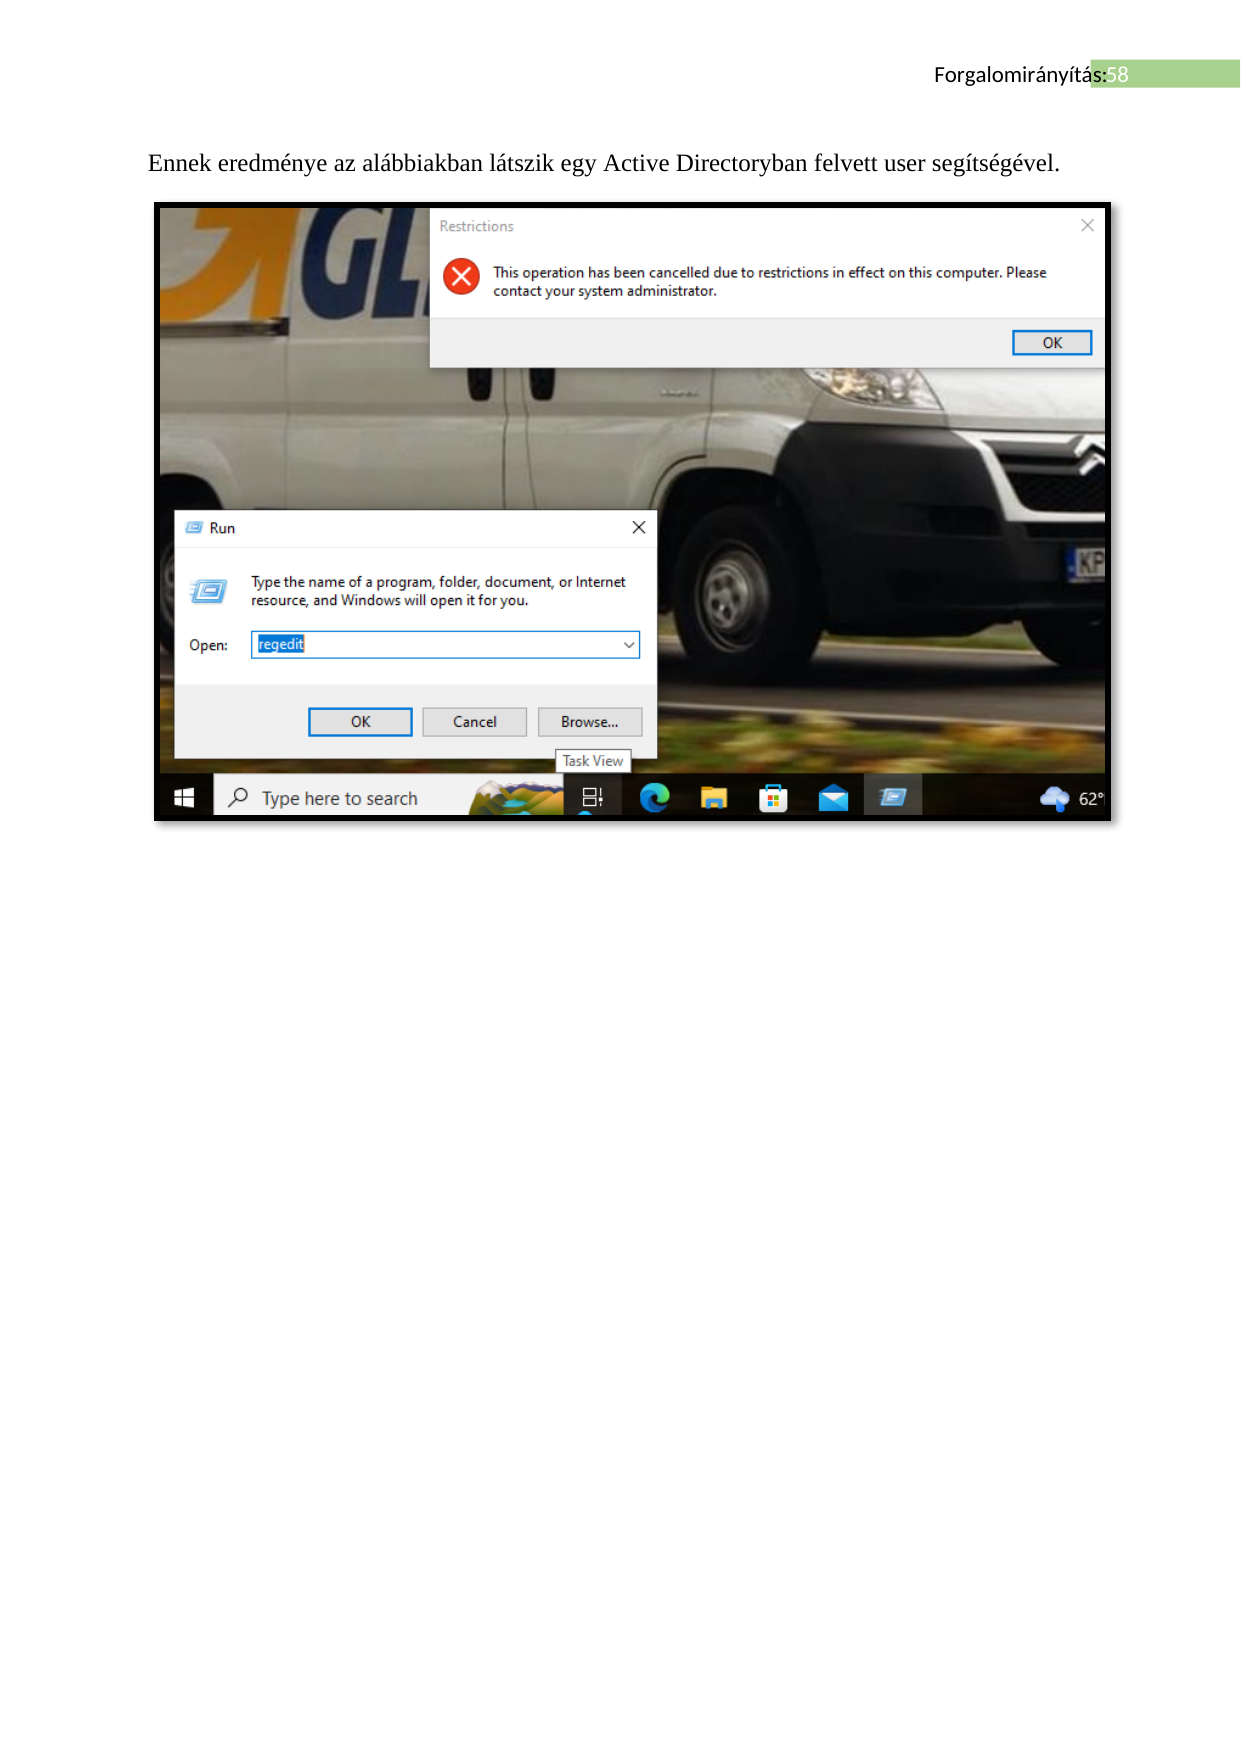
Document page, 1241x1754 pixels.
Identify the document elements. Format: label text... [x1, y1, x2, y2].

picture [160, 208, 1105, 815]
text Ennek eredménye az alábbiakban látszik egy Active Directoryban felvett user segítségével. [148, 148, 1093, 176]
